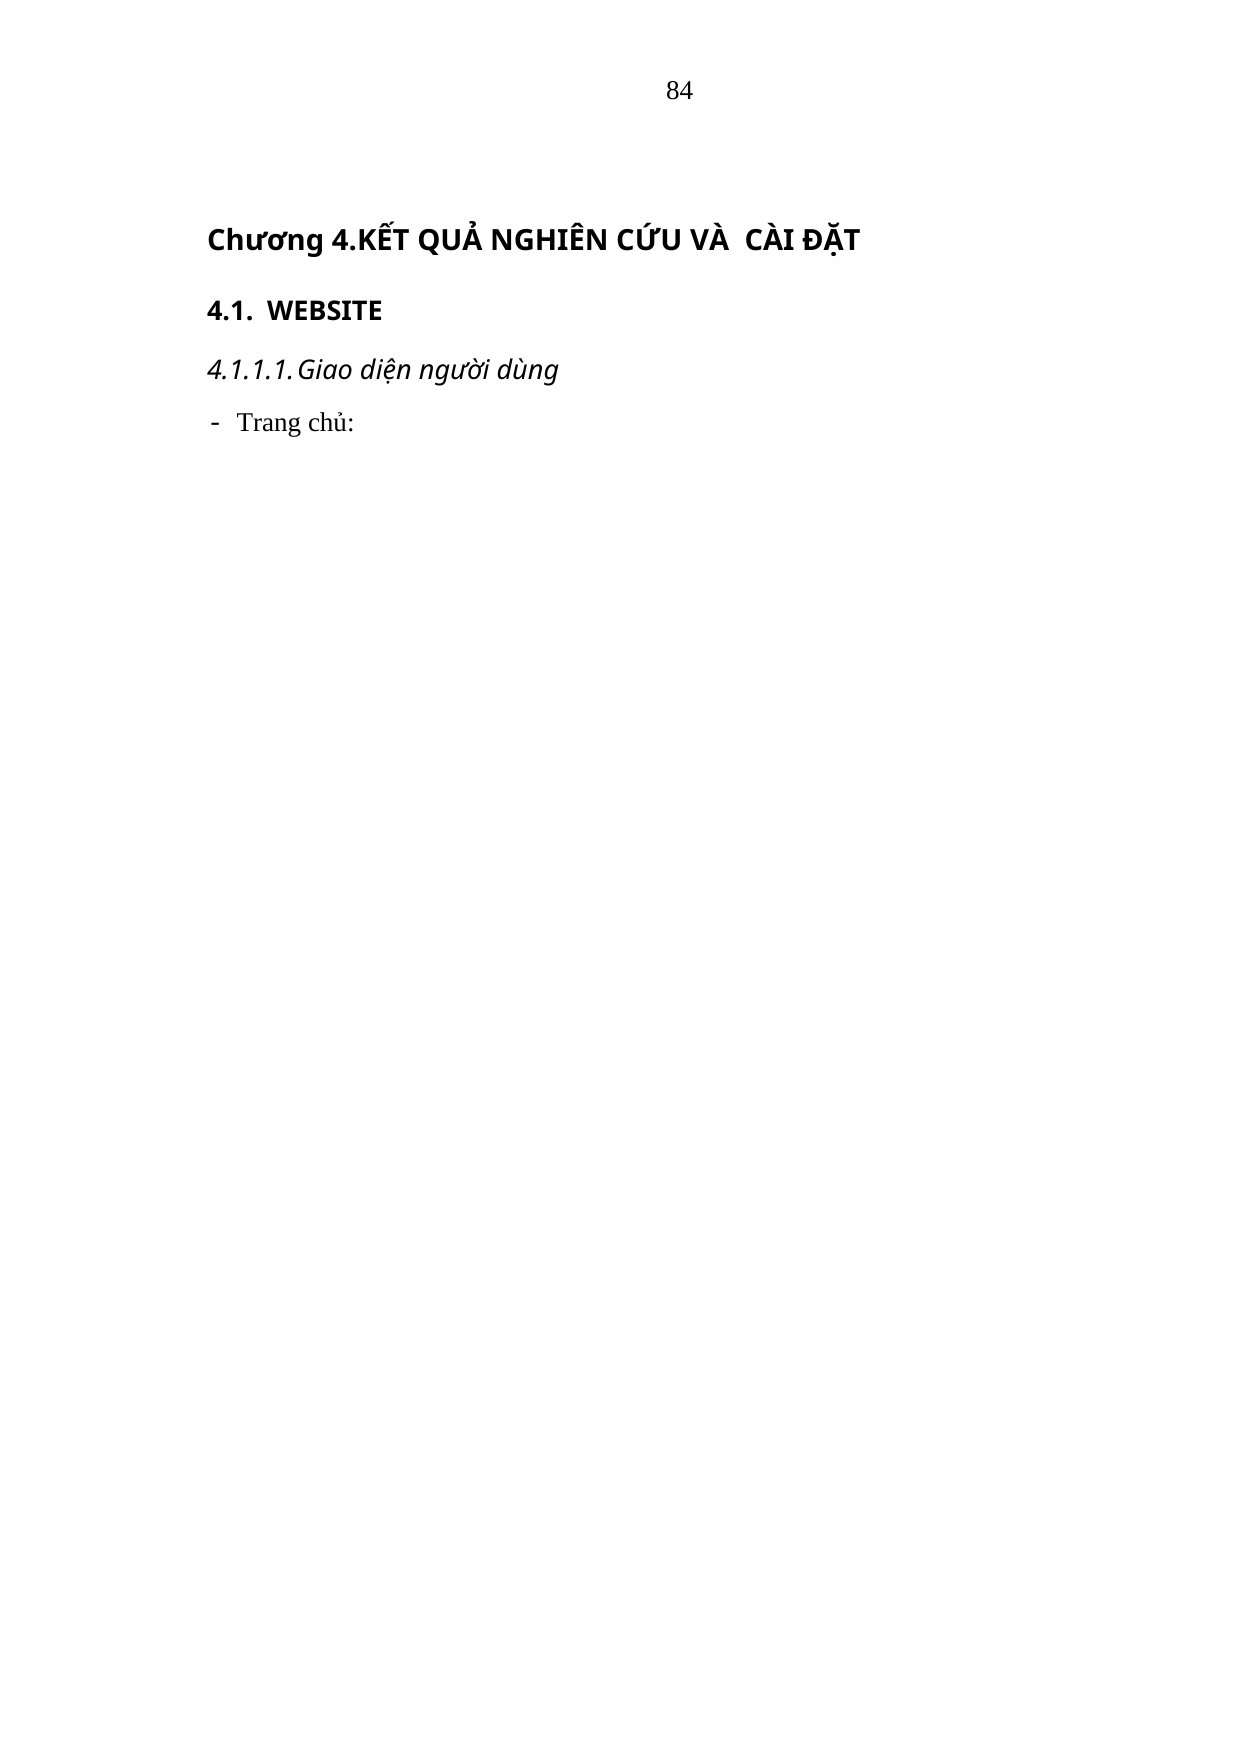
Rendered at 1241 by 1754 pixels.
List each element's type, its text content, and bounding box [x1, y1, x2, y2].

subtitle KẾT QUẢ NGHIÊN CỨU VÀ CÀI ĐẶT [207, 219, 1122, 259]
list Trang chủ: [207, 406, 1122, 439]
subtitle Giao diện người dùng [207, 351, 1122, 388]
subtitle WEBSITE [207, 291, 1122, 328]
